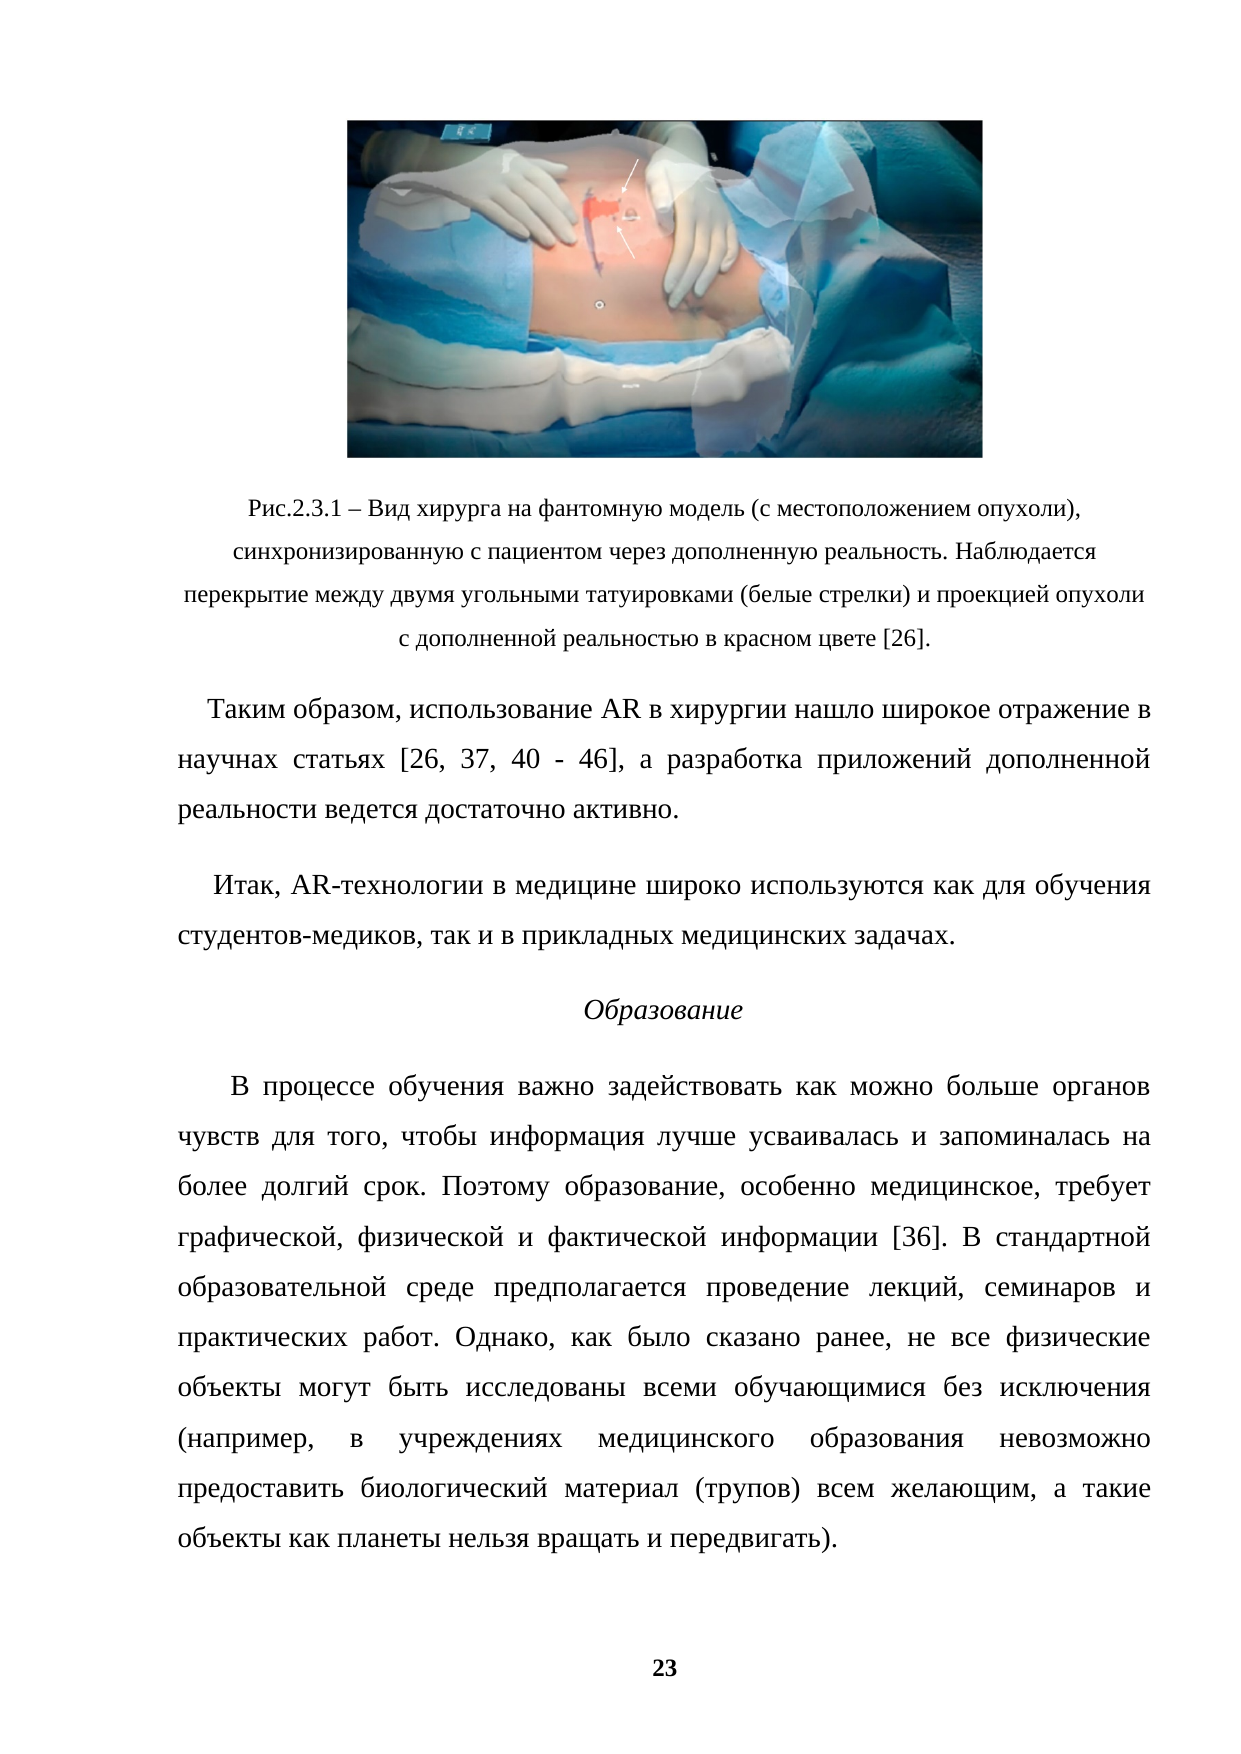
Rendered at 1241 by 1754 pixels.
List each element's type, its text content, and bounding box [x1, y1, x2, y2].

picture [345, 118, 984, 459]
text Рис.2.3.1 – Вид хирурга на фантомную модель (с местоположением опухоли), синхронизированную с пациентом через дополненную реальность. Наблюдается перекрытие между двумя угольными татуировками (белые стрелки) и проекцией опухоли с дополненной реальностью в красном цвете [26]. [177, 493, 1152, 651]
text Итак, AR-технологии в медицине широко используются как для обучения студентов-медиков, так и в прикладных медицинских задачах. [177, 867, 1152, 951]
text В процессе обучения важно задействовать как можно больше органов чувств для того, чтобы информация лучше усваивалась и запоминалась на более долгий срок. Поэтому образование, особенно медицинское, требует графической, физической и фактической информации [36]. В стандартной образовательной среде предполагается проведение лекций, семинаров и практических работ. Однако, как было сказано ранее, не все физические объекты могут быть исследованы всеми обучающимися без исключения (например, в учреждениях медицинского образования невозможно предоставить биологический материал (трупов) всем желающим, а такие объекты как планеты нельзя вращать и передвигать). [177, 1068, 1152, 1554]
text Образование [177, 992, 1152, 1026]
text Таким образом, использование AR в хирургии нашло широкое отражение в научнах статьях [26, 37, 40 - 46], а разработка приложений дополненной реальности ведется достаточно активно. [177, 691, 1152, 825]
